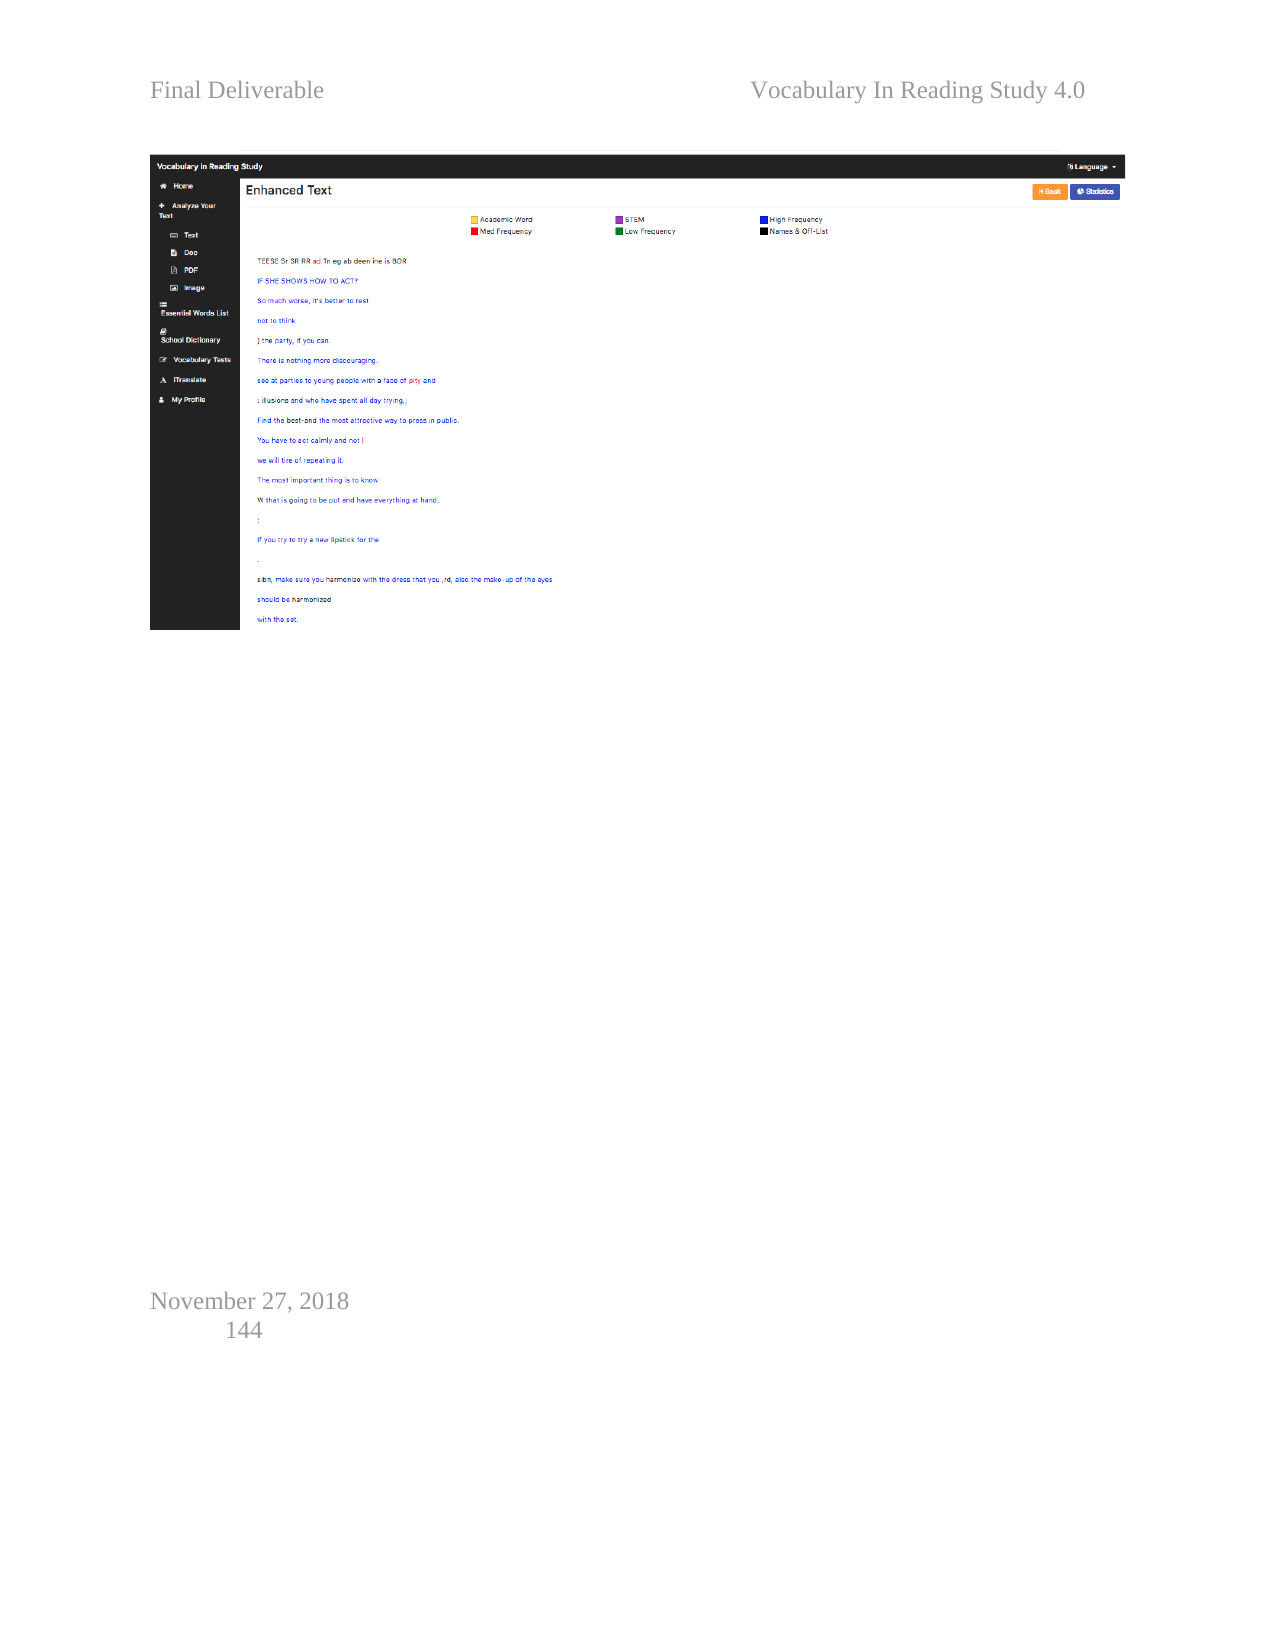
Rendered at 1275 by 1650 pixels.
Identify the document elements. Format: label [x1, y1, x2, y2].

picture [150, 150, 1125, 630]
